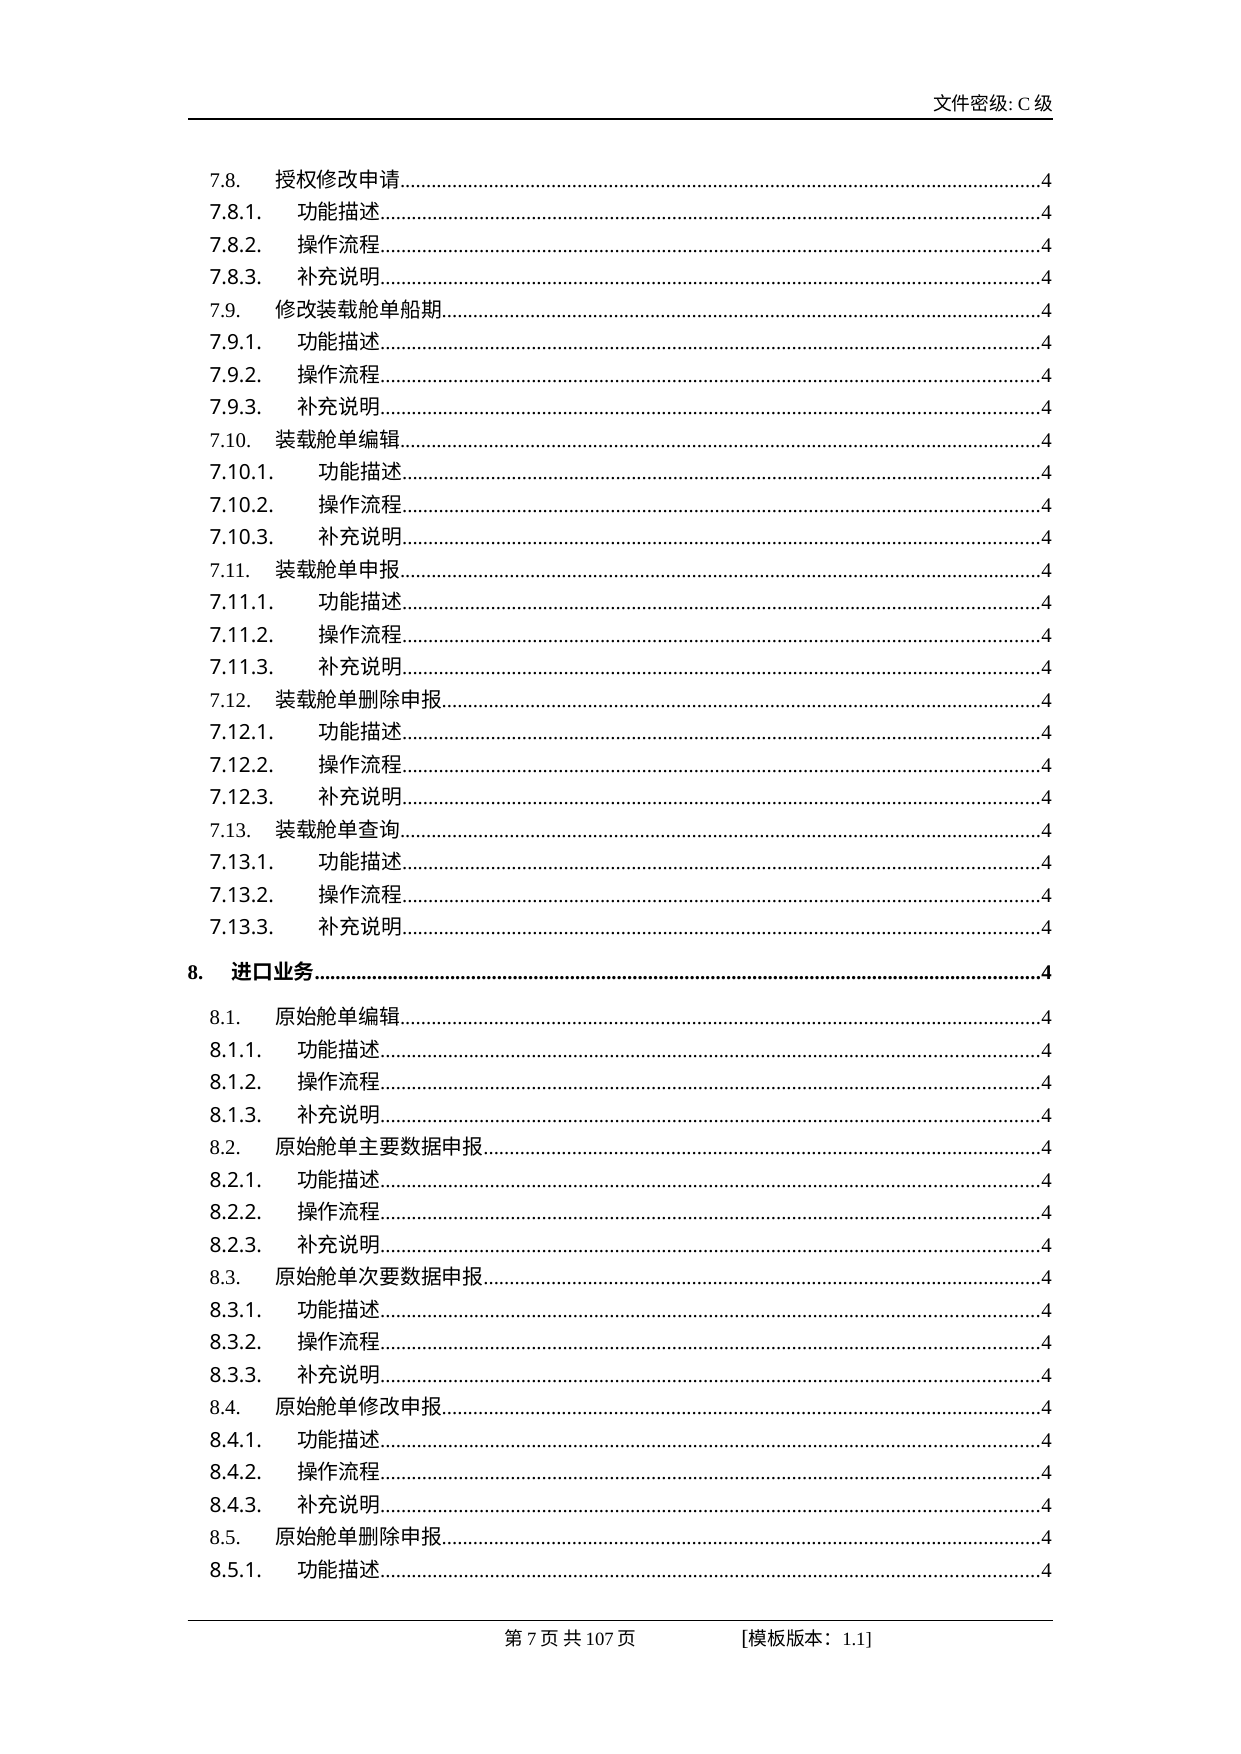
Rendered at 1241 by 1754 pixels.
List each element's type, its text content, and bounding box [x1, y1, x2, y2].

text 7.13.3. 补充说明 4 [209, 909, 1053, 942]
text 8.5.1. 功能描述 4 [209, 1552, 1053, 1584]
text 7.13. 装载舱单查询 4 [209, 812, 1053, 844]
text 7.11. 装载舱单申报 4 [209, 552, 1053, 584]
text 8.4.3. 补充说明 4 [209, 1487, 1053, 1519]
text 8.4. 原始舱单修改申报 4 [209, 1389, 1053, 1422]
text 8. 进口业务 4 [187, 954, 1053, 987]
text 7.8.3. 补充说明 4 [209, 259, 1053, 292]
text 7.12.2. 操作流程 4 [209, 747, 1053, 779]
text 8.1.1. 功能描述 4 [209, 1032, 1053, 1064]
text 7.11.2. 操作流程 4 [209, 617, 1053, 649]
text 8.3.1. 功能描述 4 [209, 1292, 1053, 1324]
text 7.8.2. 操作流程 4 [209, 227, 1053, 259]
text 7.11.1. 功能描述 4 [209, 584, 1053, 617]
text 8.1. 原始舱单编辑 4 [209, 999, 1053, 1032]
text 8.1.3. 补充说明 4 [209, 1097, 1053, 1129]
text 7.10.3. 补充说明 4 [209, 519, 1053, 552]
text 8.2.3. 补充说明 4 [209, 1227, 1053, 1259]
text 8.5. 原始舱单删除申报 4 [209, 1519, 1053, 1552]
text 7.9.2. 操作流程 4 [209, 357, 1053, 389]
text 8.1.2. 操作流程 4 [209, 1064, 1053, 1097]
text 8.3.3. 补充说明 4 [209, 1357, 1053, 1389]
text 7.9. 修改装载舱单船期 4 [209, 292, 1053, 324]
text 8.4.1. 功能描述 4 [209, 1422, 1053, 1454]
text 8.2.1. 功能描述 4 [209, 1162, 1053, 1194]
text 7.9.1. 功能描述 4 [209, 324, 1053, 357]
text 8.4.2. 操作流程 4 [209, 1454, 1053, 1487]
text 7.11.3. 补充说明 4 [209, 649, 1053, 682]
text 7.12.3. 补充说明 4 [209, 779, 1053, 812]
text 8.2.2. 操作流程 4 [209, 1194, 1053, 1227]
text 8.3.2. 操作流程 4 [209, 1324, 1053, 1357]
text 8.3. 原始舱单次要数据申报 4 [209, 1259, 1053, 1292]
text 7.10. 装载舱单编辑 4 [209, 422, 1053, 454]
text 7.10.1. 功能描述 4 [209, 454, 1053, 487]
text 7.12.1. 功能描述 4 [209, 714, 1053, 747]
text 7.13.2. 操作流程 4 [209, 877, 1053, 909]
text 7.13.1. 功能描述 4 [209, 844, 1053, 877]
text 7.10.2. 操作流程 4 [209, 487, 1053, 519]
text 7.8.1. 功能描述 4 [209, 194, 1053, 227]
text 7.9.3. 补充说明 4 [209, 389, 1053, 422]
text 7.8. 授权修改申请 4 [209, 162, 1053, 194]
text 8.2. 原始舱单主要数据申报 4 [209, 1129, 1053, 1162]
text 7.12. 装载舱单删除申报 4 [209, 682, 1053, 714]
